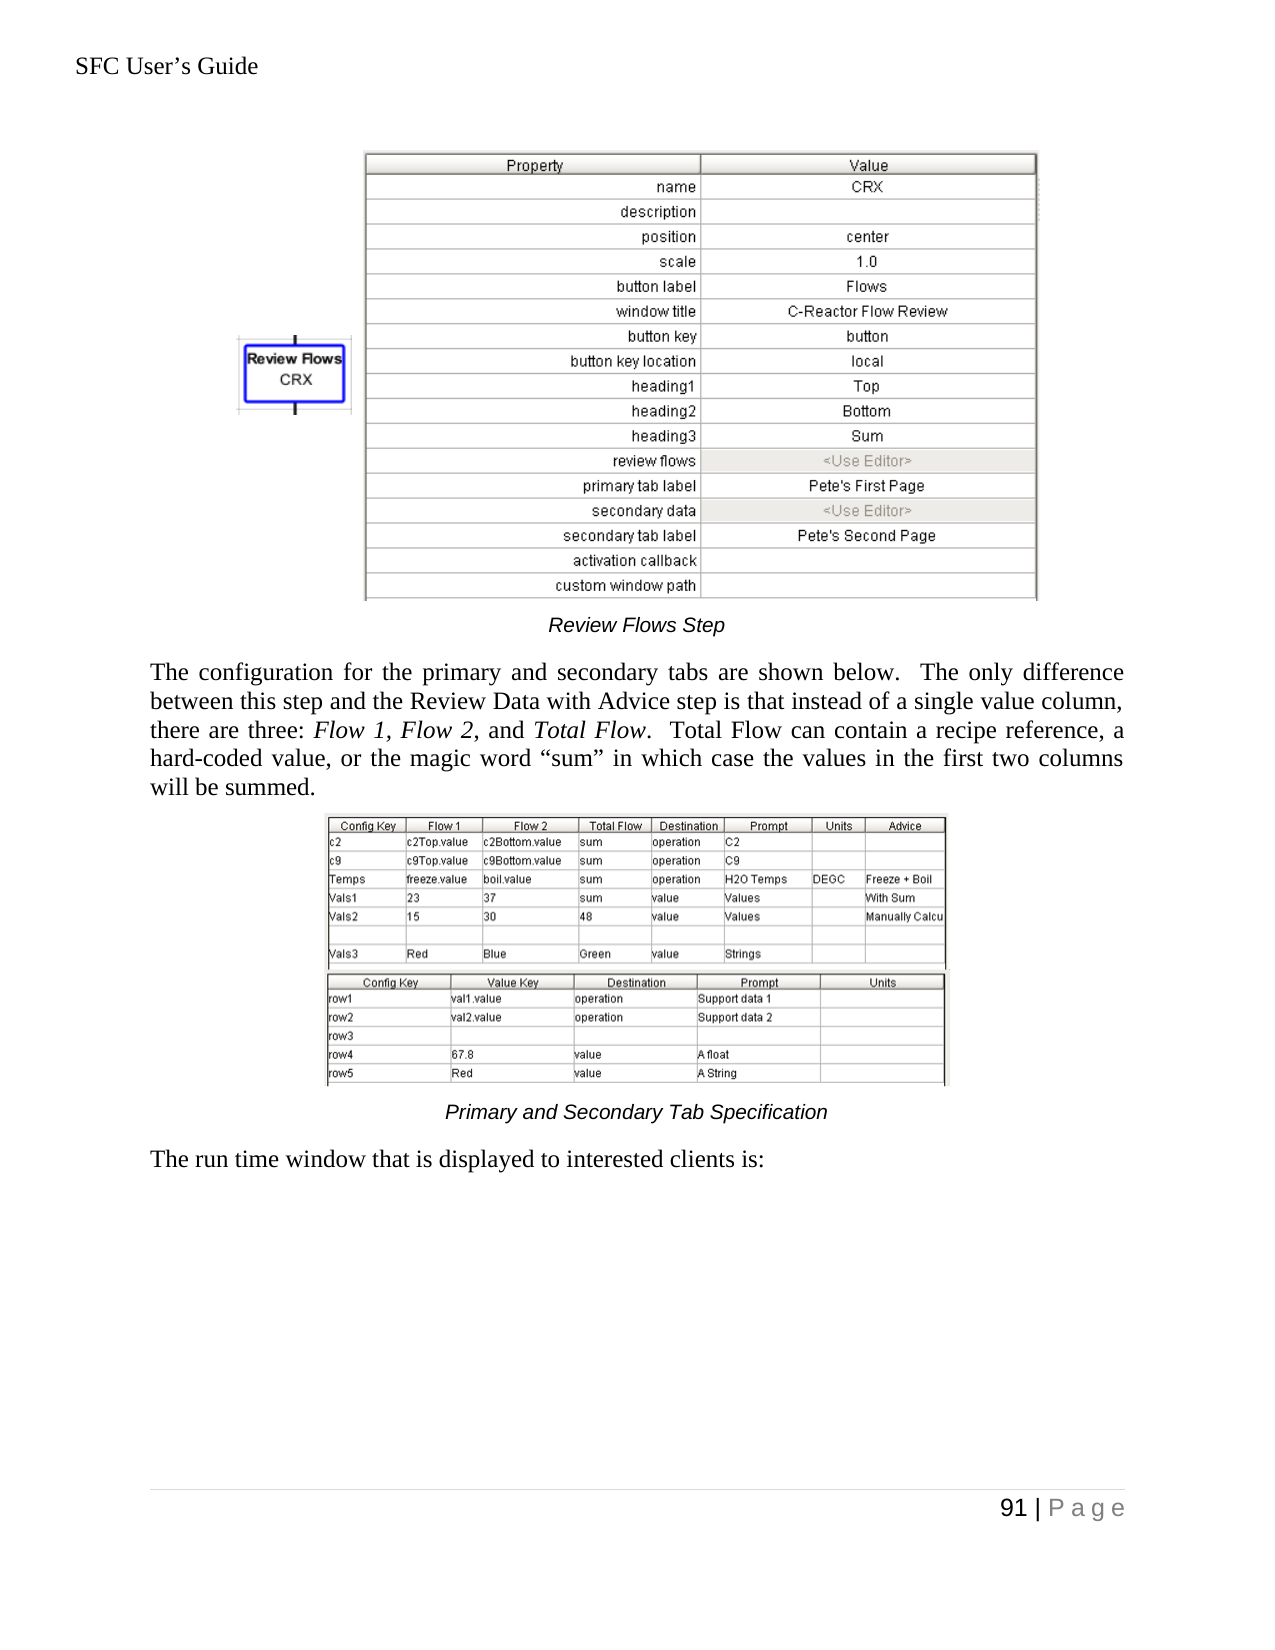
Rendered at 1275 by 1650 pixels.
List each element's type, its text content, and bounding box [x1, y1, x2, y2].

text Primary and Secondary Tab Specification [150, 1099, 1125, 1123]
text The configuration for the primary and secondary tabs are shown below. The only difference between this step and the Review Data with Advice step is that instead of a single value column, there are three: Flow 1, Flow 2, and Total Flow. Total Flow can contain a recipe reference, a hard-coded value, or the magic word “sum” in which case the values in the first two columns will be summed. [150, 657, 1125, 801]
picture [324, 813, 951, 1087]
text Review Flows Step [150, 612, 1125, 636]
text The run time window that is displayed to interested clients is: [150, 1144, 1125, 1173]
